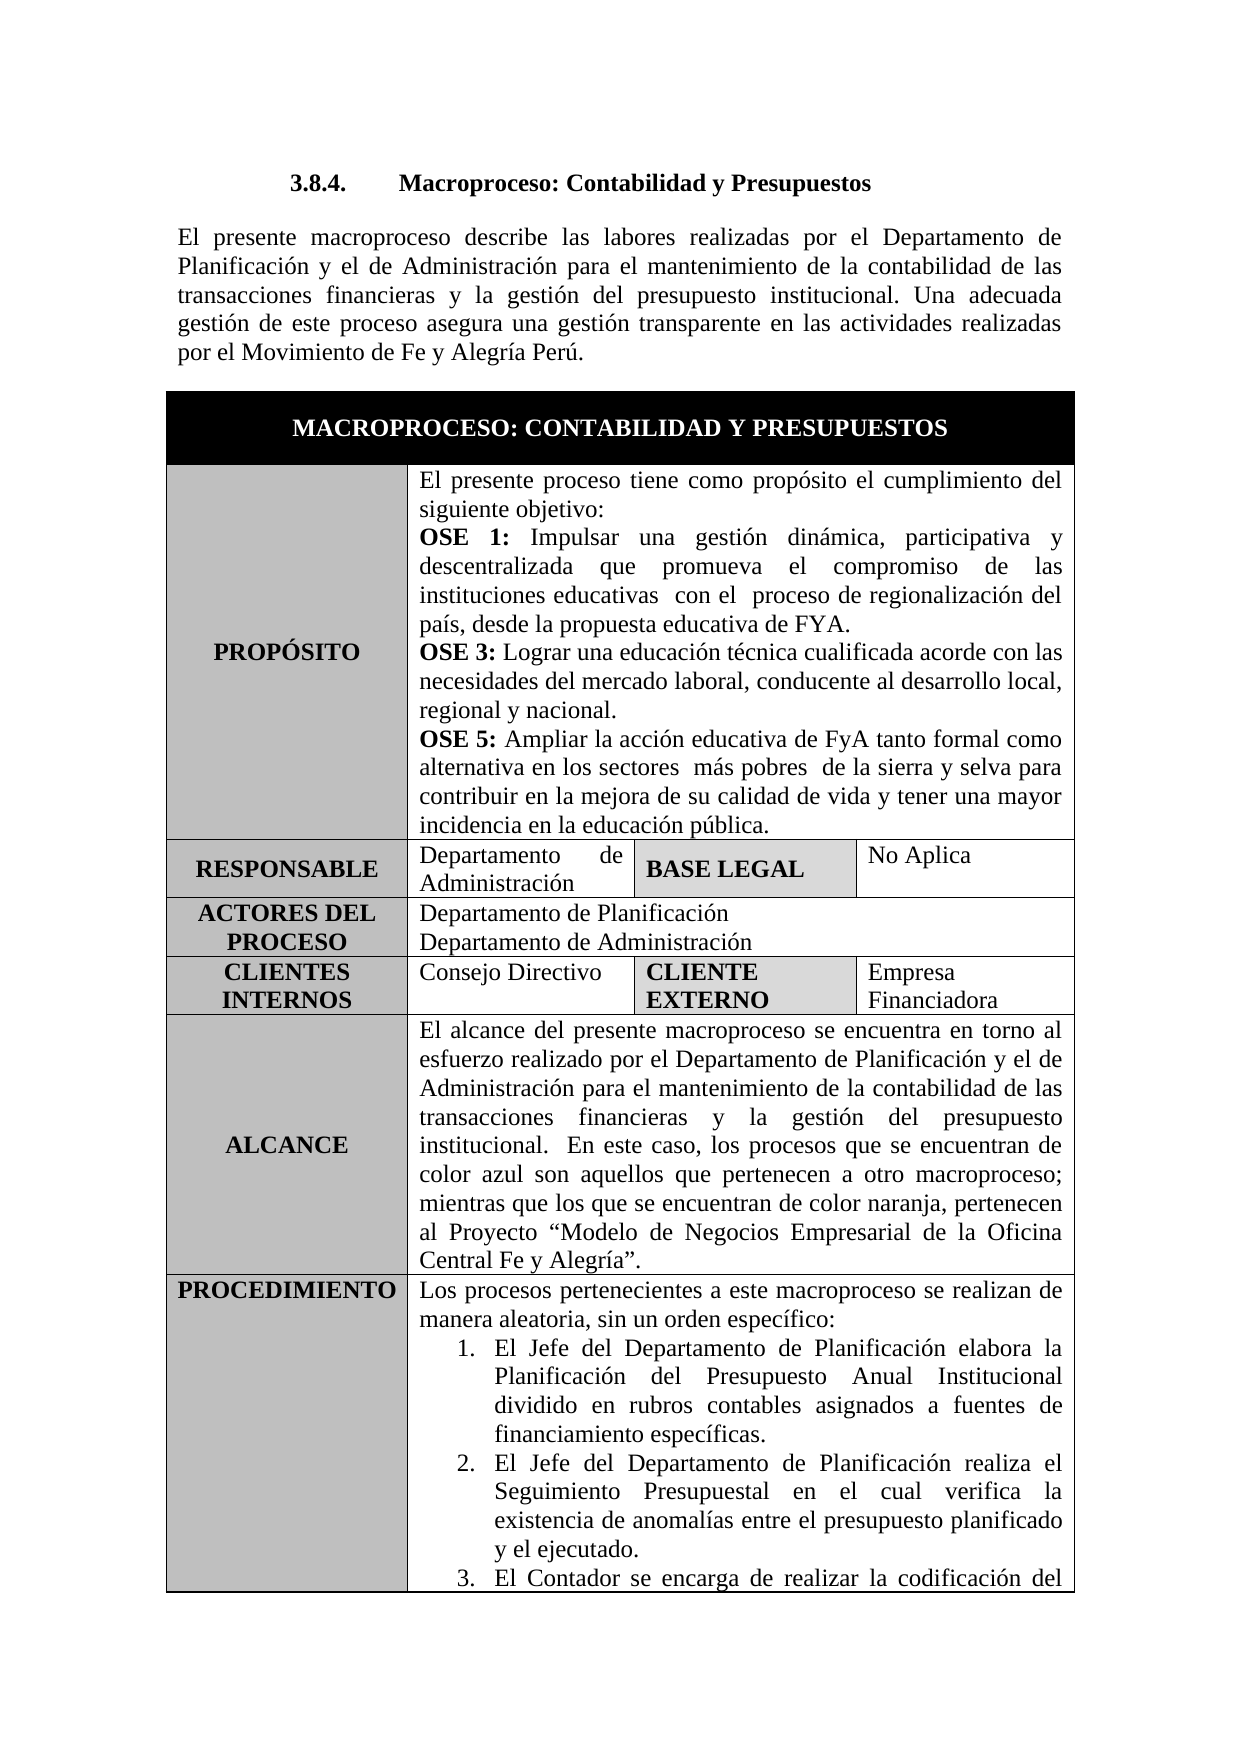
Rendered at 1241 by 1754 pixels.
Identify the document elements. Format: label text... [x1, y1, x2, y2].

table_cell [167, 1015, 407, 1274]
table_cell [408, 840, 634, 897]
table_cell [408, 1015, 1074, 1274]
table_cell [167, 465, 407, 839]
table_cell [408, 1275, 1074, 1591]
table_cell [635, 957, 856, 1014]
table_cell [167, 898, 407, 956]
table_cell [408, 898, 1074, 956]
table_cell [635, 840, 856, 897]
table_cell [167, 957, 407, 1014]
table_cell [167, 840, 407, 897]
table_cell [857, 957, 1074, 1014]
subtitle Macroproceso: Contabilidad y Presupuestos [290, 168, 1063, 197]
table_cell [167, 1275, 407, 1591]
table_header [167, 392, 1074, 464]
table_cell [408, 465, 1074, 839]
text El presente macroproceso describe las labores realizadas por el Departamento de Planificación y el de Administración para el mantenimiento de la contabilidad de las transacciones financieras y la gestión del presupuesto institucional. Una adecuada gestión de este proceso asegura una gestión transparente en las actividades realizadas por el Movimiento de Fe y Alegría Perú. [177, 222, 1063, 366]
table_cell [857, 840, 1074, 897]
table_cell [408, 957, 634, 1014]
